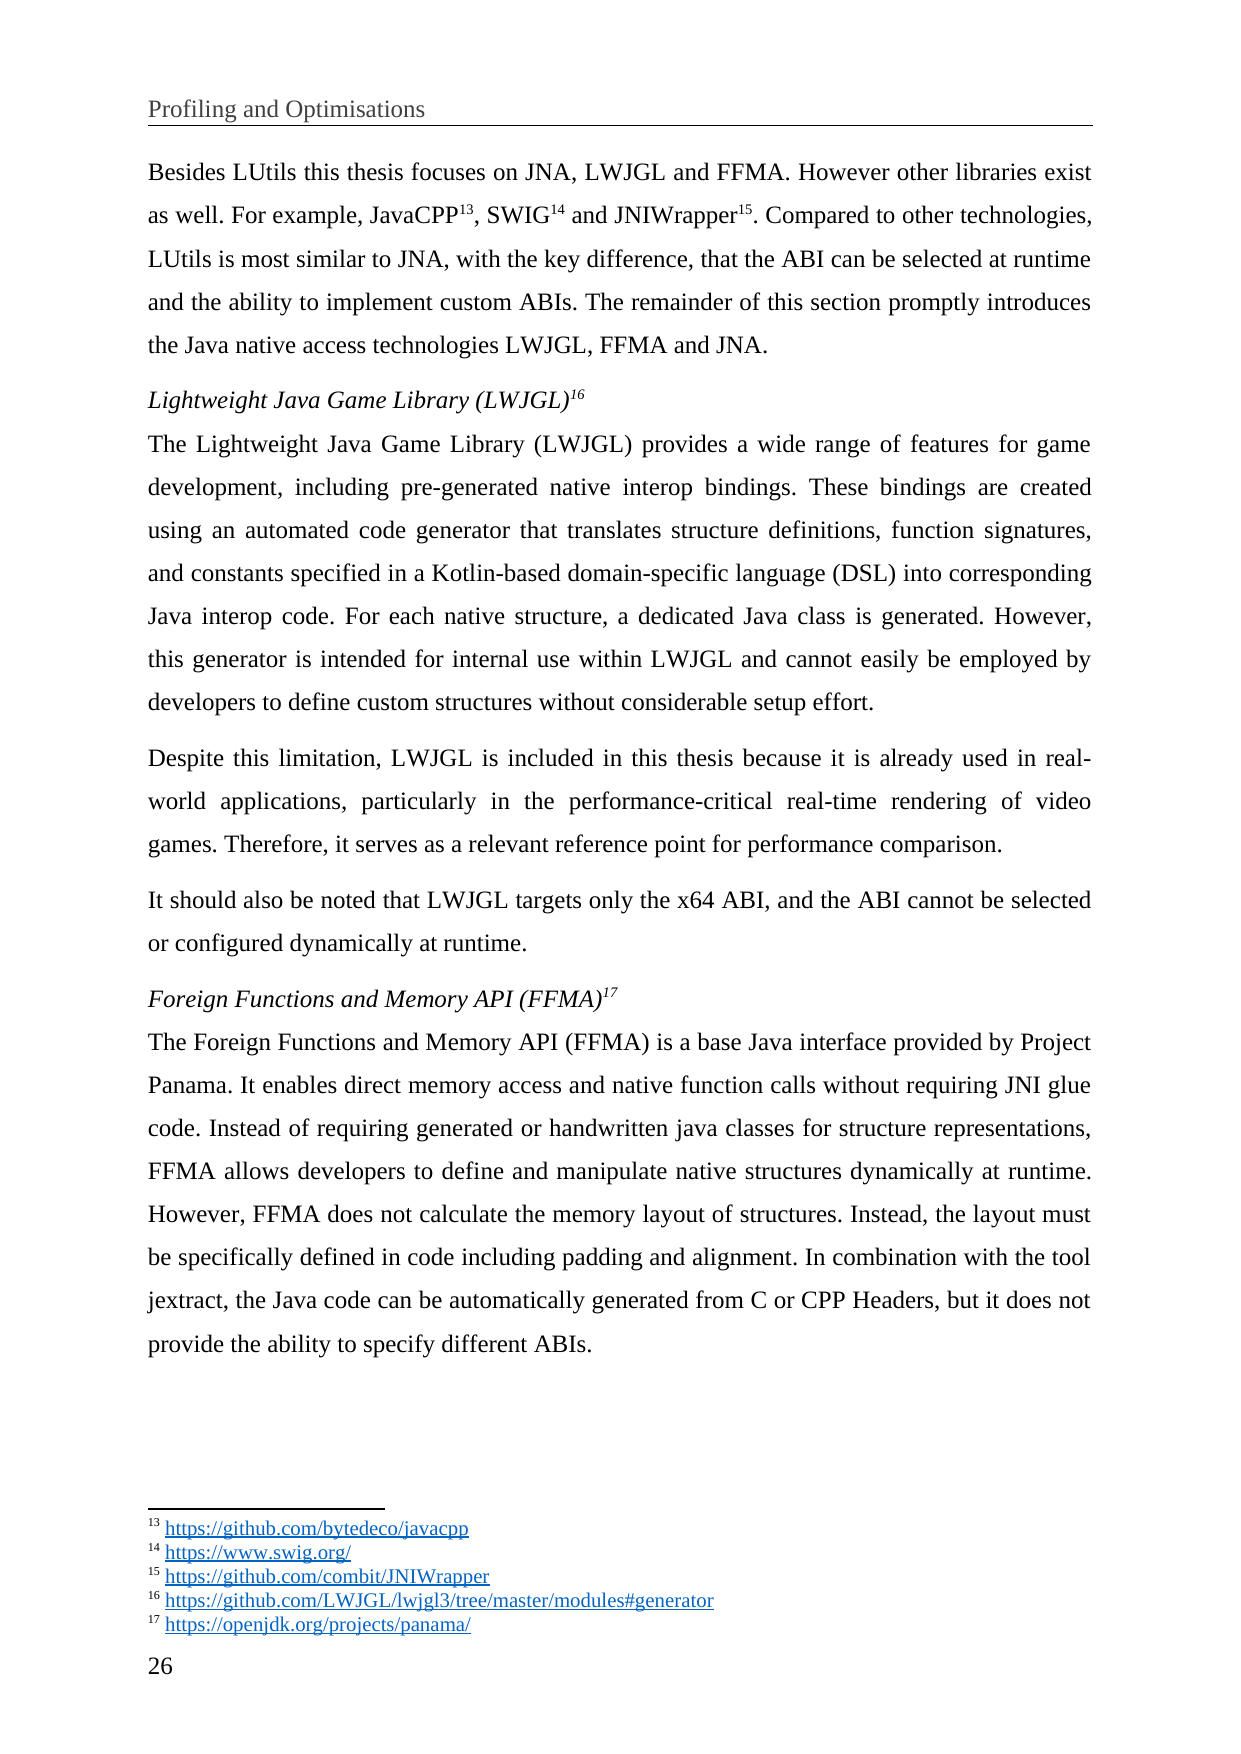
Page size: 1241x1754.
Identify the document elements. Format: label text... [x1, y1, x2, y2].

text Besides LUtils this thesis focuses on JNA, LWJGL and FFMA. However other libraries exist as well. For example, JavaCPP, SWIG and JNIWrapper. Compared to other technologies, LUtils is most similar to JNA, with the key difference, that the ABI can be selected at runtime and the ability to implement custom ABIs. The remainder of this section promptly introduces the Java native access technologies LWJGL, FFMA and JNA. [148, 157, 1093, 359]
subtitle Foreign Functions and Memory API (FFMA) [148, 984, 1093, 1012]
text It should also be noted that LWJGL targets only the x64 ABI, and the ABI cannot be selected or configured dynamically at runtime. [148, 885, 1093, 957]
text Despite this limitation, LWJGL is included in this thesis because it is already used in real-world applications, particularly in the performance-critical real-time rendering of video games. Therefore, it serves as a relevant reference point for performance comparison. [148, 743, 1093, 858]
text The Lightweight Java Game Library (LWJGL) provides a wide range of features for game development, including pre-generated native interop bindings. These bindings are created using an automated code generator that translates structure definitions, function signatures, and constants specified in a Kotlin-based domain-specific language (DSL) into corresponding Java interop code. For each native structure, a dedicated Java class is generated. However, this generator is intended for internal use within LWJGL and cannot easily be employed by developers to define custom structures without considerable setup effort. [148, 429, 1093, 716]
subtitle Lightweight Java Game Library (LWJGL) [148, 386, 1093, 414]
text The Foreign Functions and Memory API (FFMA) is a base Java interface provided by Project Panama. It enables direct memory access and native function calls without requiring JNI glue code. Instead of requiring generated or handwritten java classes for structure representations, FFMA allows developers to define and manipulate native structures dynamically at runtime. However, FFMA does not calculate the memory layout of structures. Instead, the layout must be specifically defined in code including padding and alignment. In combination with the tool jextract, the Java code can be automatically generated from C or CPP Headers, but it does not provide the ability to specify different ABIs. [148, 1027, 1093, 1357]
